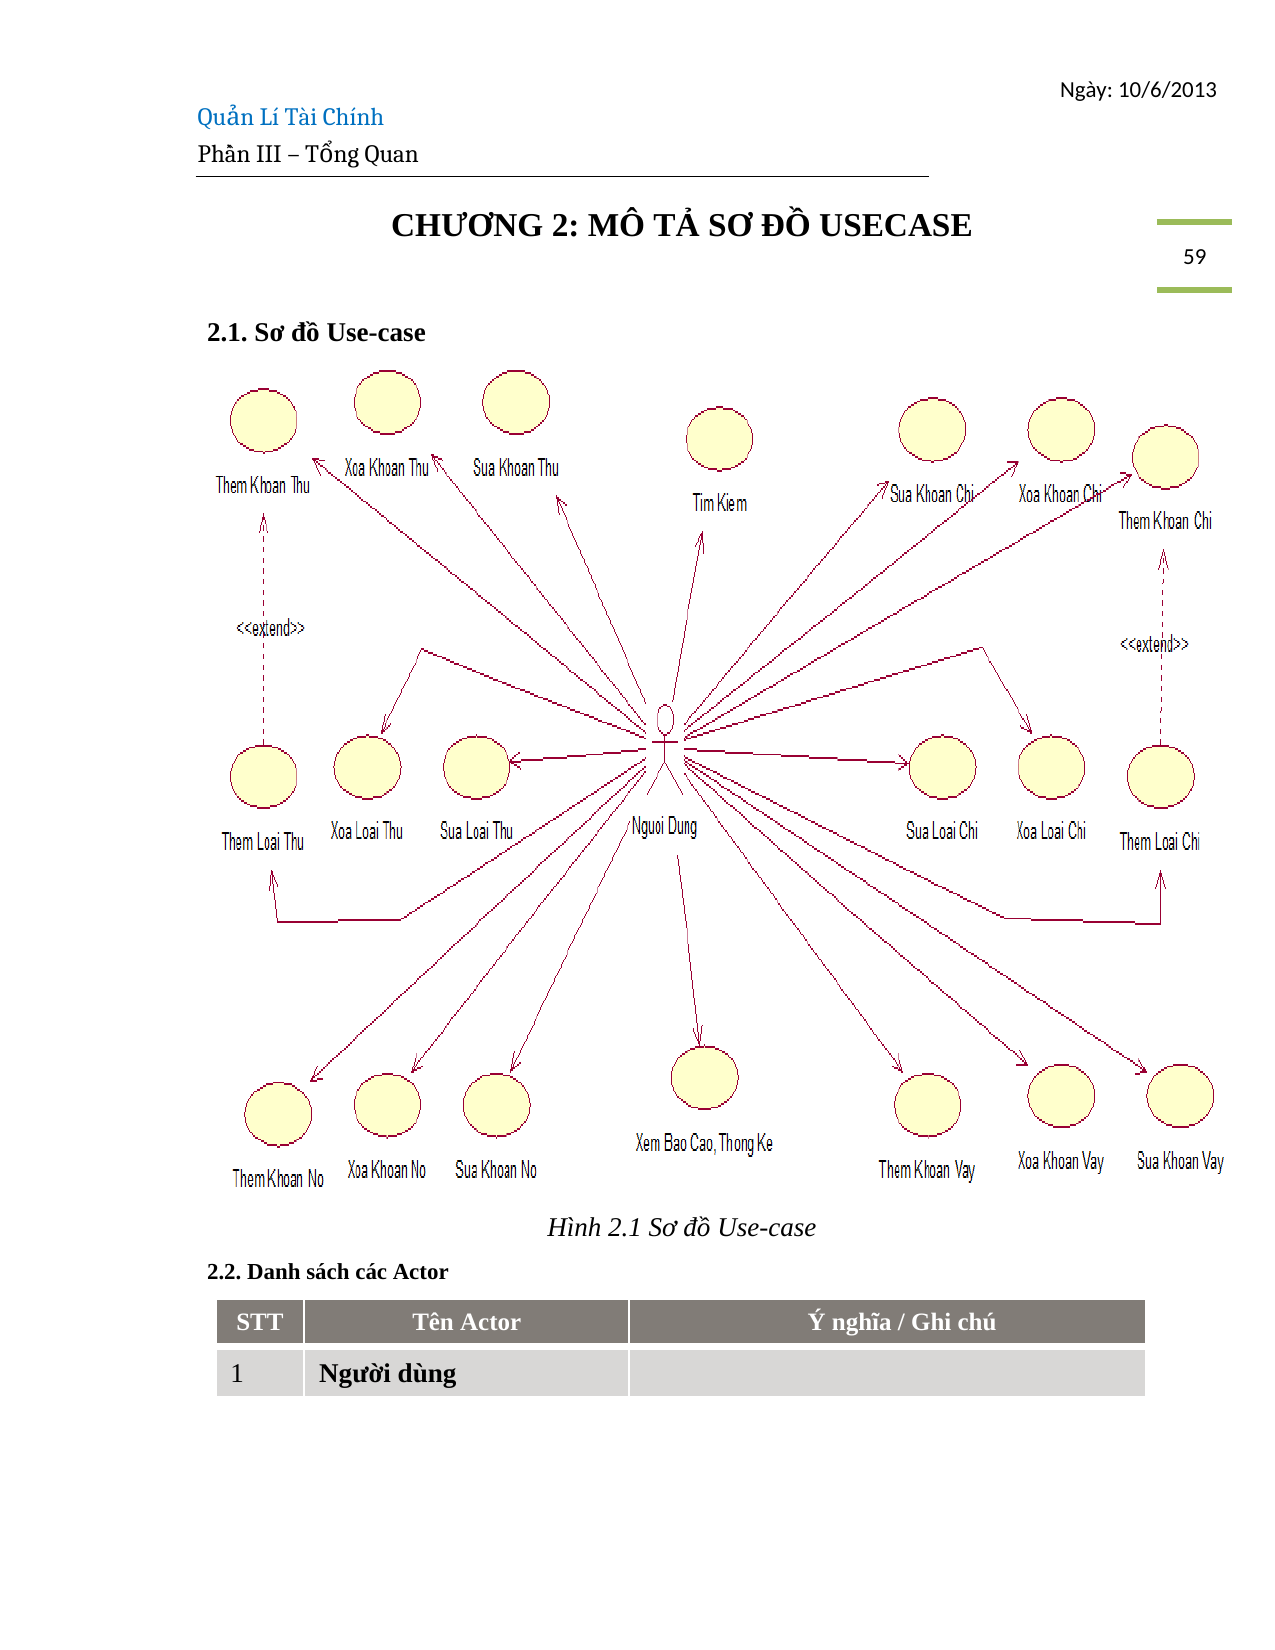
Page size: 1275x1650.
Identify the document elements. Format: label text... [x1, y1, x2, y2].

text Hình 2.1 Sơ đồ Use-case [207, 1211, 1157, 1243]
picture [206, 362, 1228, 1198]
subtitle 2.1. Sơ đồ Use-case [207, 316, 1157, 347]
text 2.2. Danh sách các Actor [207, 1258, 1157, 1284]
subtitle CHƯƠNG 2: MÔ TẢ SƠ ĐỒ USECASE [207, 206, 1157, 244]
